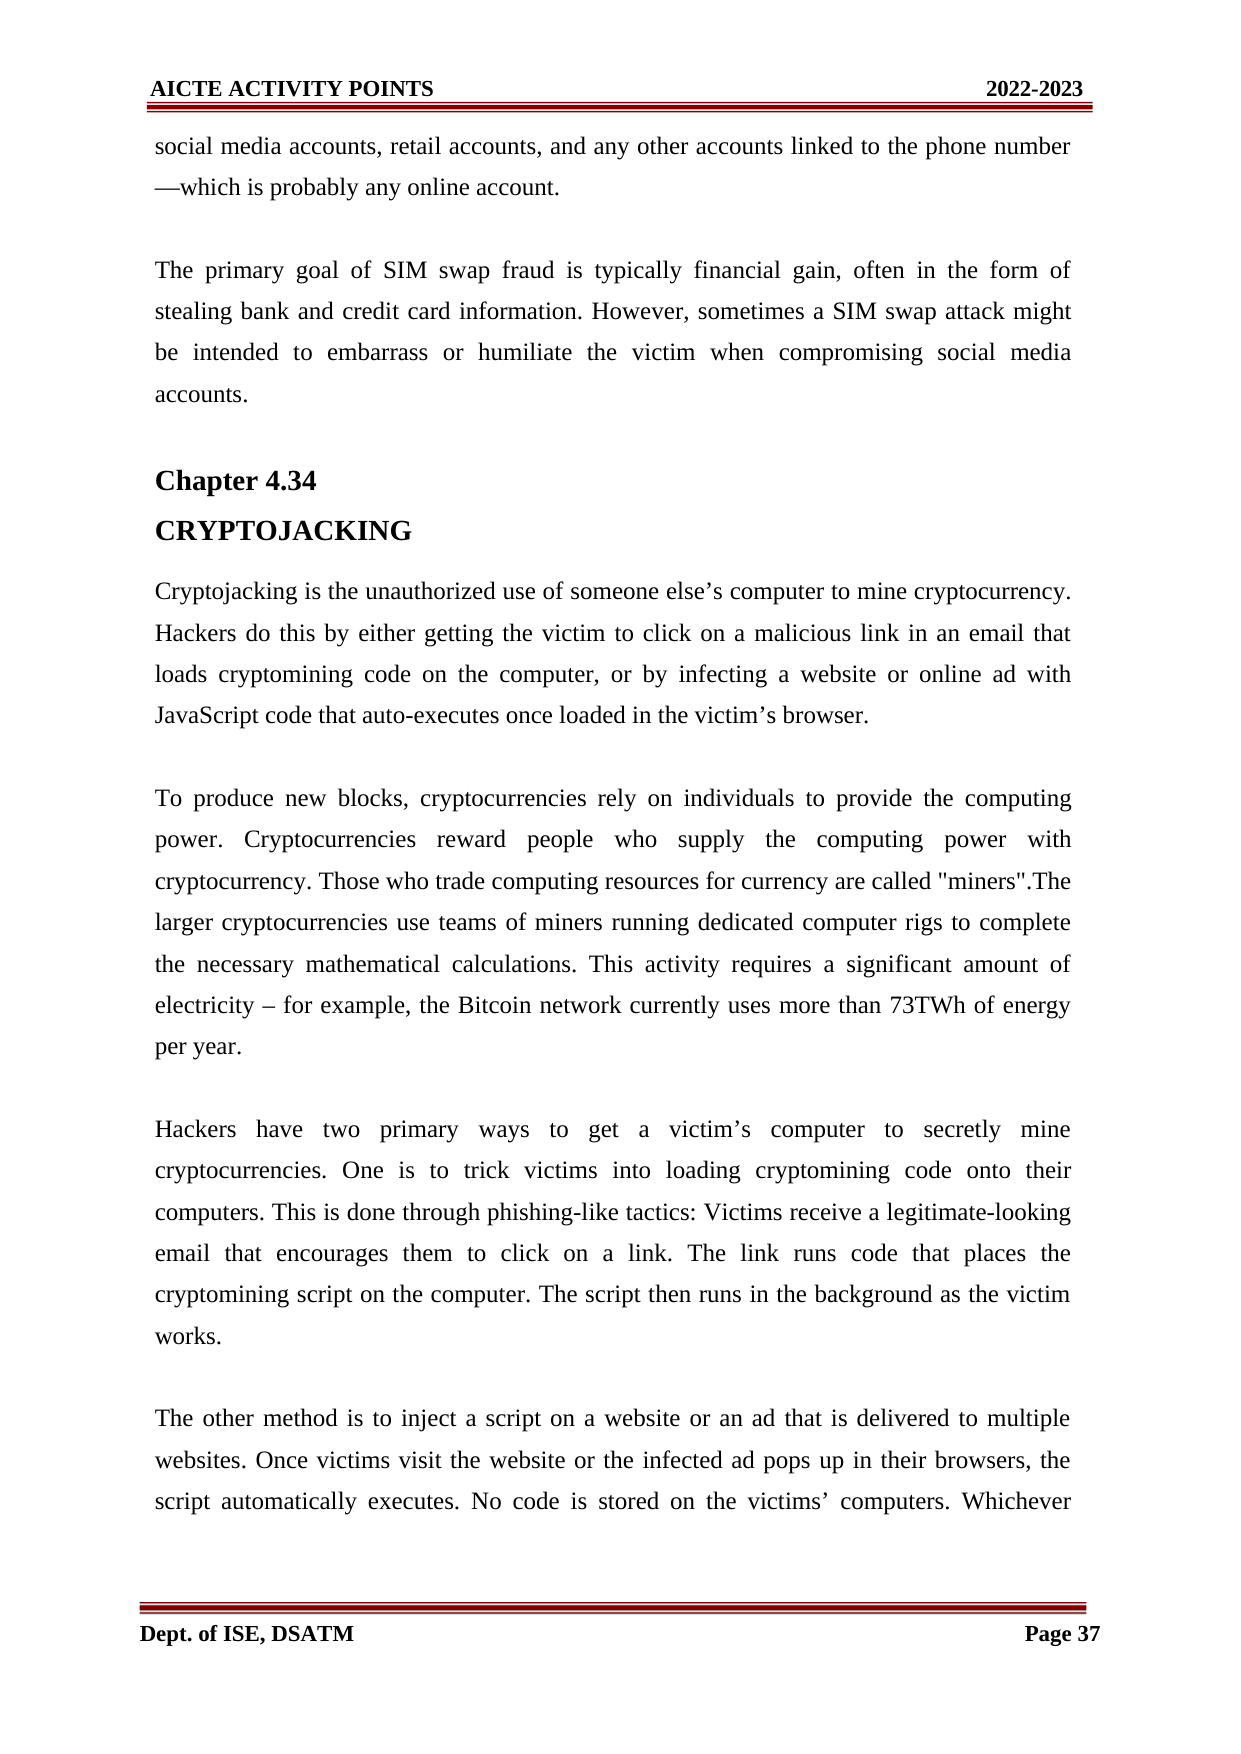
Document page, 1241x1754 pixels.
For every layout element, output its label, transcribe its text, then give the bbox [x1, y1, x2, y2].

picture [139, 1602, 1087, 1616]
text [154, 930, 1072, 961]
text CRYPTOJACKING [154, 513, 1072, 547]
text Chapter 4.34 [154, 463, 1072, 497]
